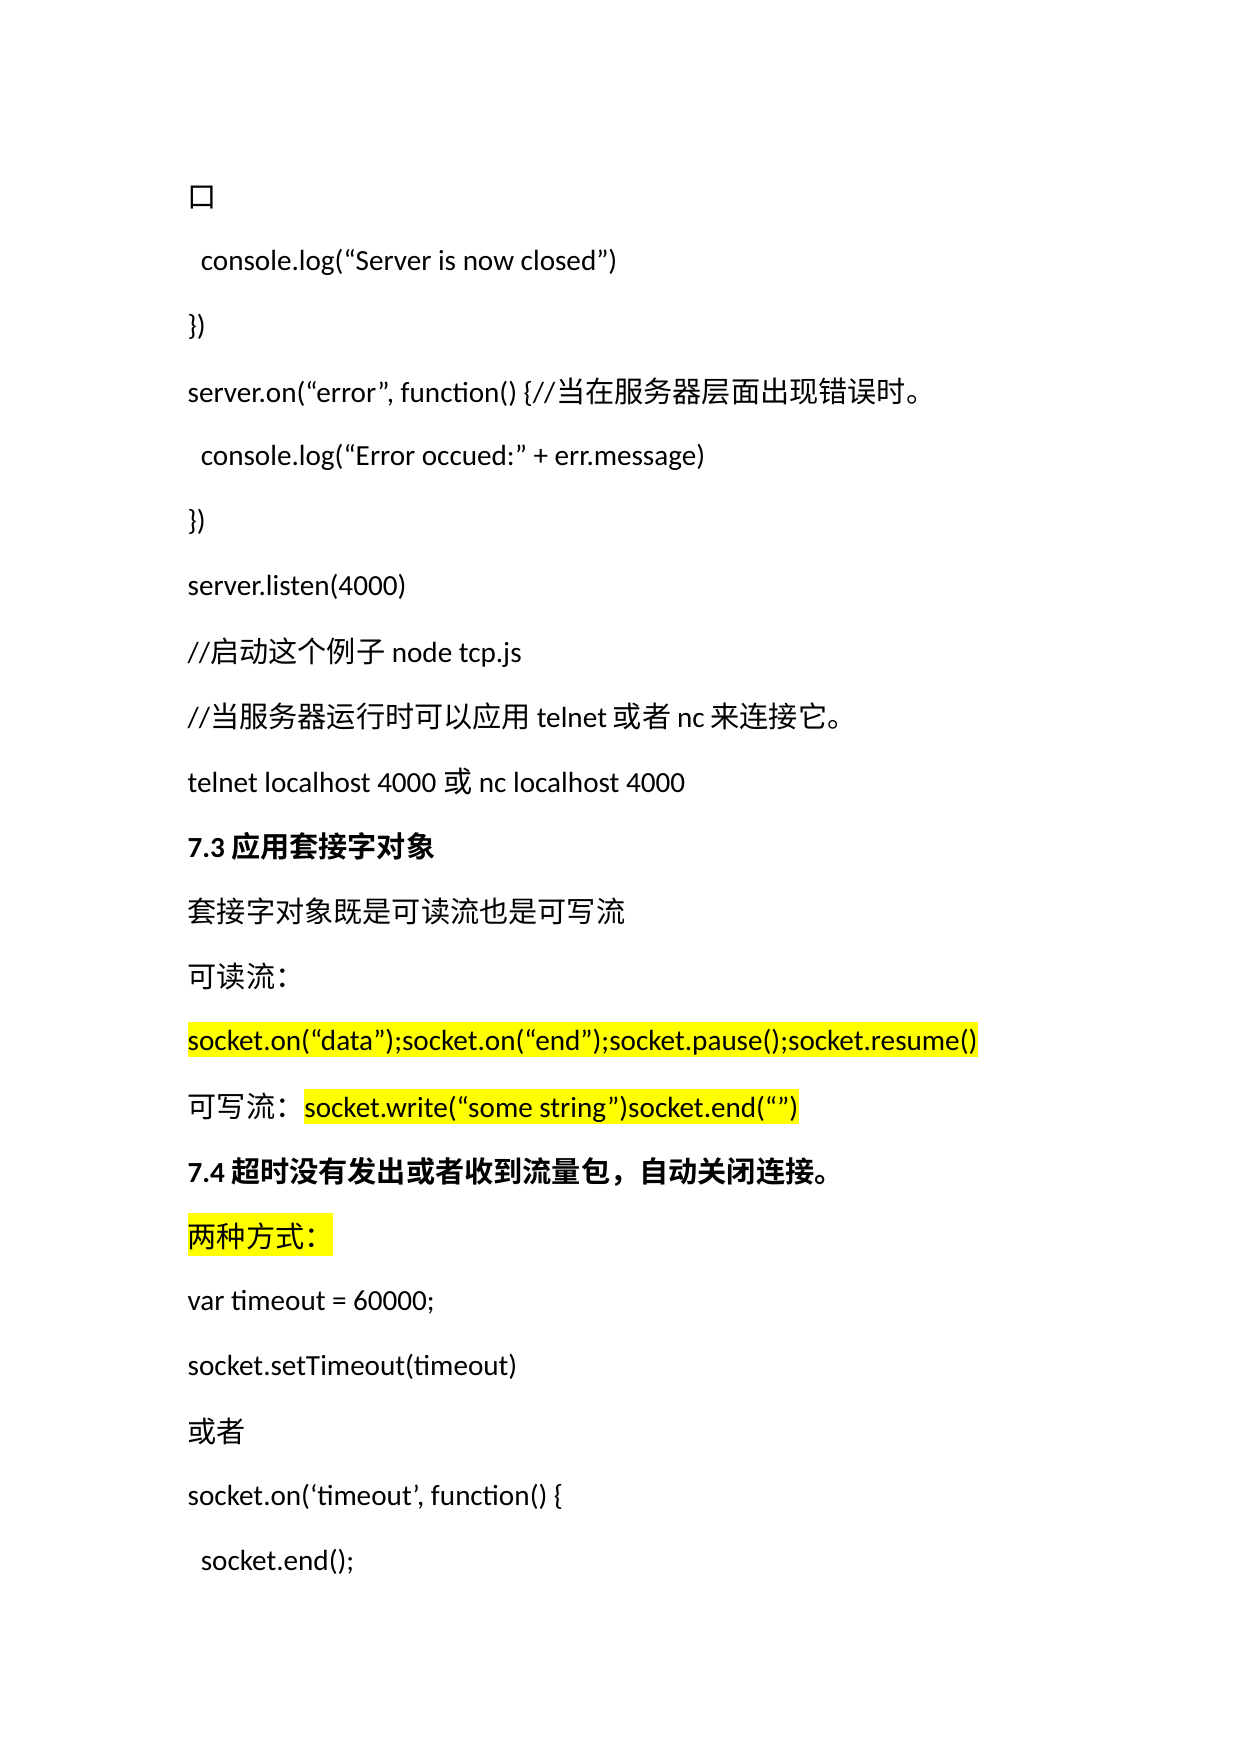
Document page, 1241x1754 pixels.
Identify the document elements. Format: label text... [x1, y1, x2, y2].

text socket.setTimeout(timeout) [187, 1332, 1053, 1397]
text //启动这个例子 node tcp.js [187, 617, 1053, 682]
text 7.3应用套接字对象 [187, 812, 1053, 877]
text 可读流： [187, 942, 1053, 1007]
text console.log(“Error occued:” + err.message) [187, 422, 1053, 487]
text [187, 162, 1053, 227]
text }) [187, 292, 1053, 357]
text 套接字对象既是可读流也是可写流 [187, 877, 1053, 942]
text socket.end(); [187, 1527, 1053, 1592]
text socket.on(‘timeout’, function() { [187, 1462, 1053, 1527]
text 或者 [187, 1397, 1053, 1462]
text //当服务器运行时可以应用telnet或者nc来连接它。 [187, 682, 1053, 747]
text console.log(“Server is now closed”) [187, 227, 1053, 292]
text }) [187, 487, 1053, 552]
text telnet localhost 4000 或 nc localhost 4000 [187, 747, 1053, 812]
text server.on(“error”, function() {//当在服务器层面出现错误时。 [187, 357, 1053, 422]
text server.listen(4000) [187, 552, 1053, 617]
text socket.on(“data”);socket.on(“end”);socket.pause();socket.resume() [187, 1007, 1053, 1072]
text var timeout = 60000; [187, 1267, 1053, 1332]
text 7.4超时没有发出或者收到流量包，自动关闭连接。 [187, 1137, 1053, 1202]
text 两种方式： [187, 1202, 1053, 1267]
text 可写流：socket.write(“some string”)socket.end(“”) [187, 1072, 1053, 1137]
